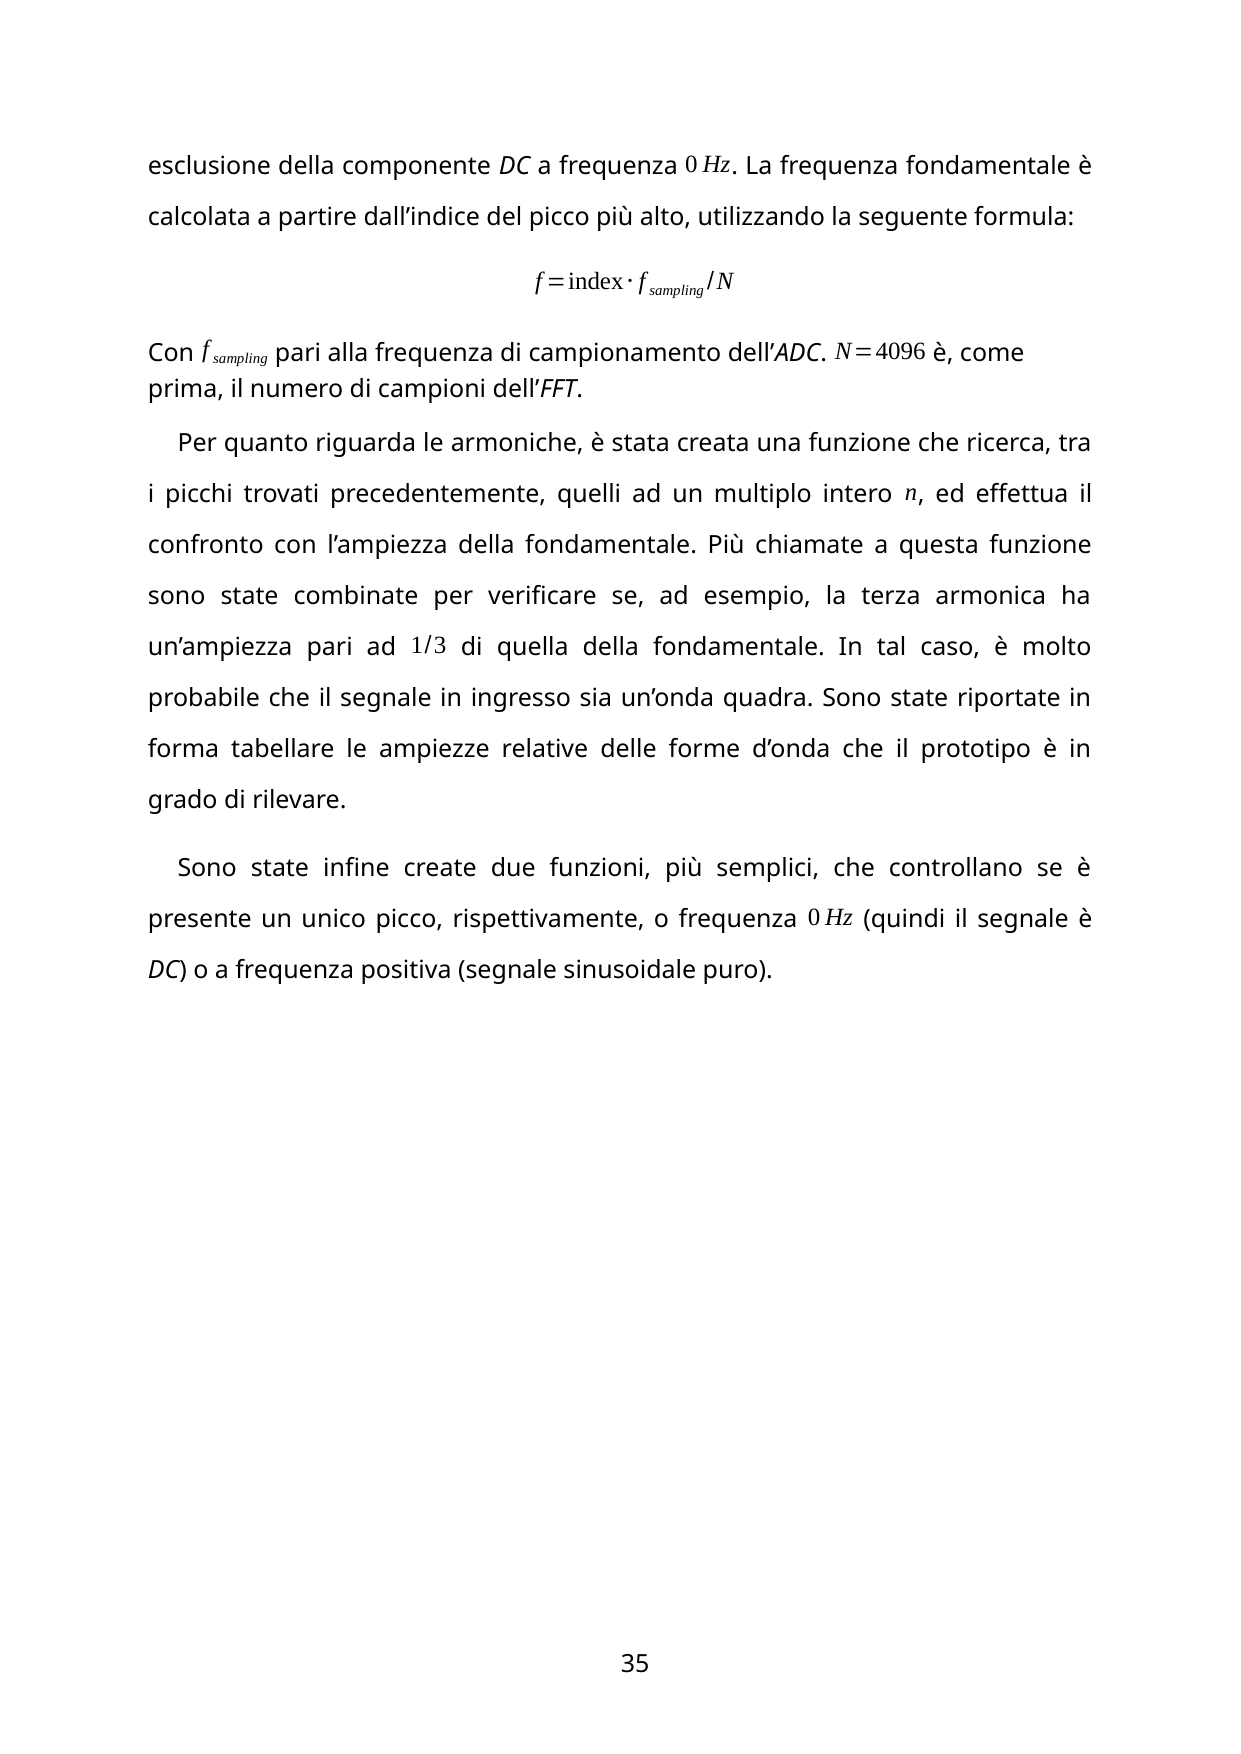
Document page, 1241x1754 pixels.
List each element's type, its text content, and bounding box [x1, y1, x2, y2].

text Per quanto riguarda le armoniche, è stata creata una funzione che ricerca, tra i picchi trovati precedentemente, quelli ad un multiplo intero , ed effettua il confronto con l’ampiezza della fondamentale. Più chiamate a questa funzione sono state combinate per verificare se, ad esempio, la terza armonica ha un’ampiezza pari ad di quella della fondamentale. In tal caso, è molto probabile che il segnale in ingresso sia un’onda quadra. Sono state riportate in forma tabellare le ampiezze relative delle forme d’onda che il prototipo è in grado di rilevare. [148, 424, 1092, 816]
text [148, 148, 1092, 233]
text Sono state infine create due funzioni, più semplici, che controllano se è presente un unico picco, rispettivamente, o frequenza (quindi il segnale è DC) o a frequenza positiva (segnale sinusoidale puro). [148, 849, 1092, 986]
text Con pari alla frequenza di campionamento dell’ADC. è, come prima, il numero di campioni dell’FFT. [148, 334, 1092, 405]
